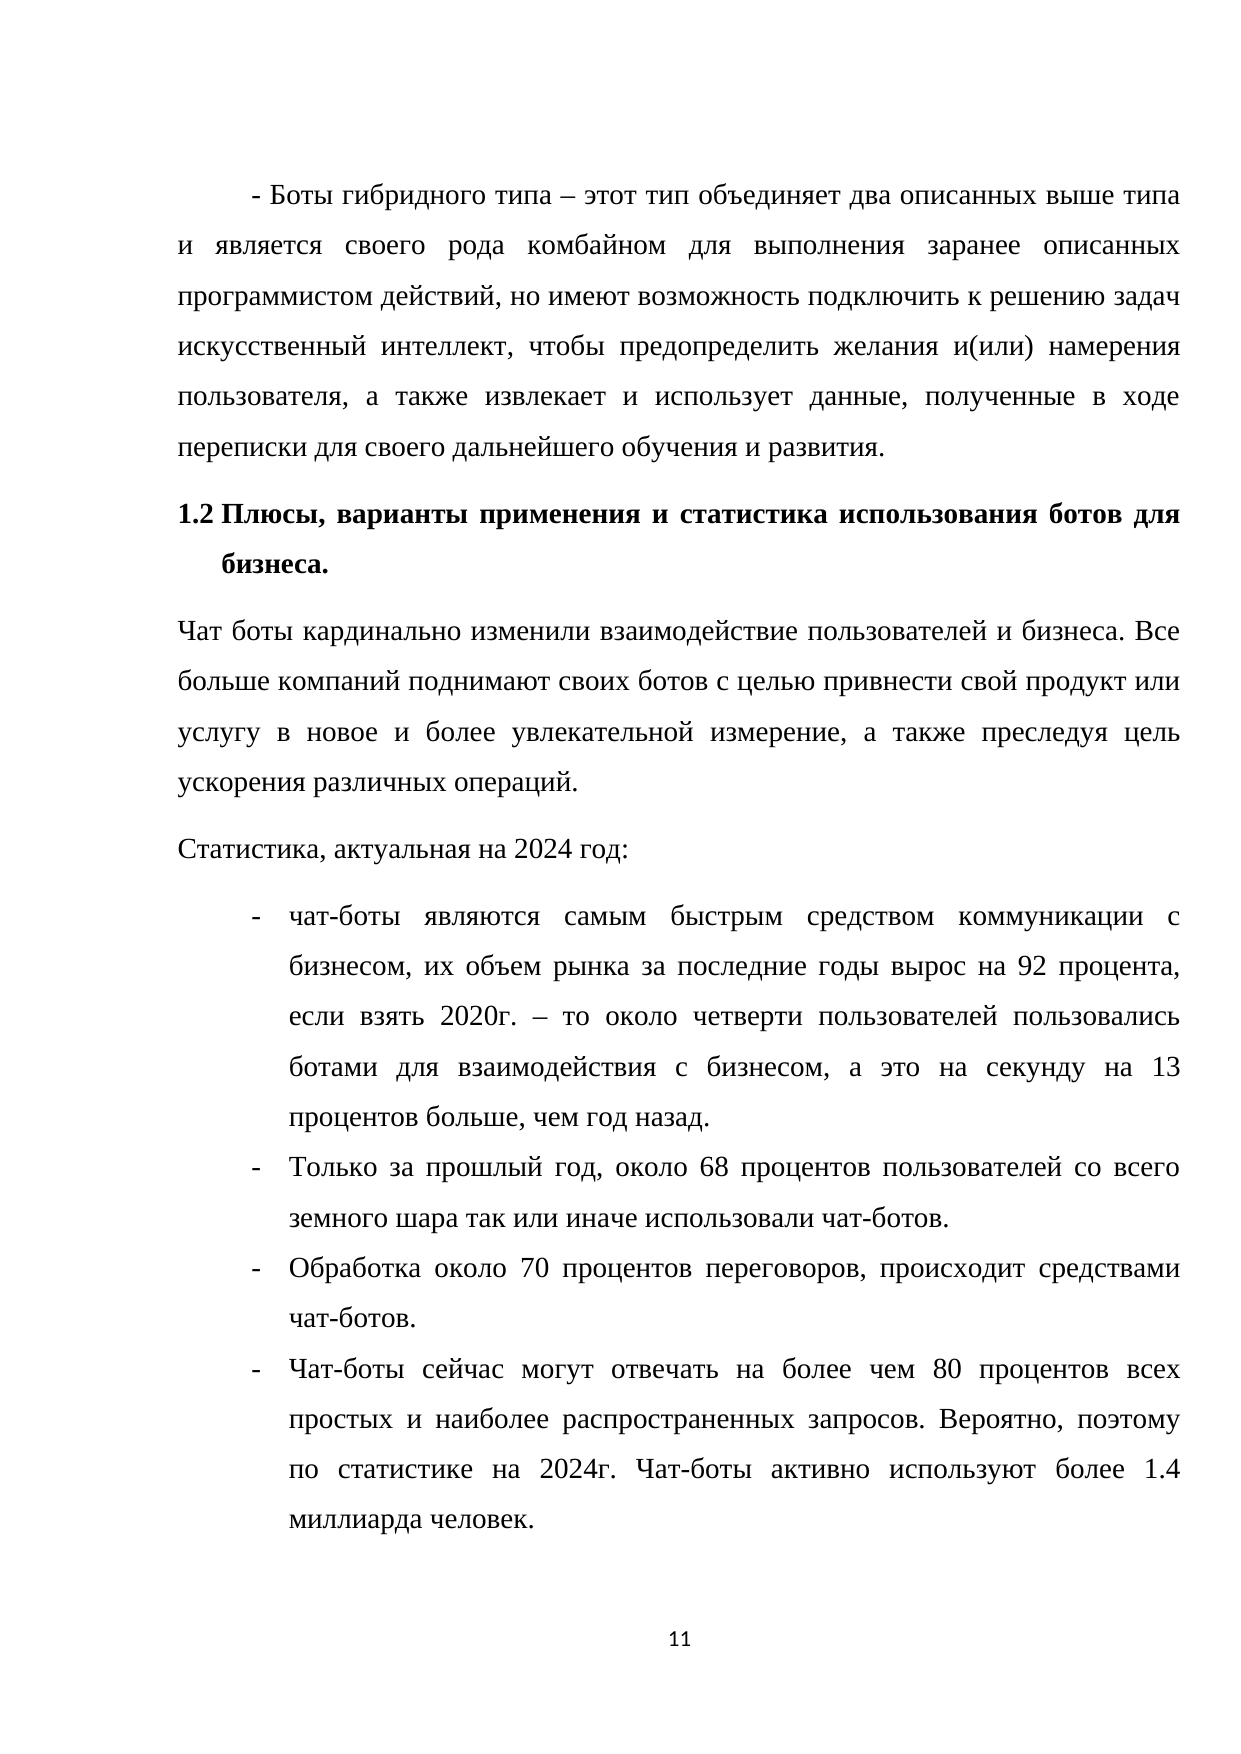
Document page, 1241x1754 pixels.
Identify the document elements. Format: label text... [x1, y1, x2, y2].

text Статистика, актуальная на 2024 год: [177, 831, 1181, 864]
text Чат боты кардинально изменили взаимодействие пользователей и бизнеса. Все больше компаний поднимают своих ботов с целью привнести свой продукт или услугу в новое и более увлекательной измерение, а также преследуя цель ускорения различных операций. [177, 613, 1181, 797]
text - Боты гибридного типа – этот тип объединяет два описанных выше типа и является своего рода комбайном для выполнения заранее описанных программистом действий, но имеют возможность подключить к решению задач искусственный интеллект, чтобы предопределить желания и(или) намерения пользователя, а также извлекает и использует данные, полученные в ходе переписки для своего дальнейшего обучения и развития. [177, 177, 1181, 462]
list Плюсы, варианты применения и статистика использования ботов для бизнеса. [177, 496, 1181, 579]
list Только за прошлый год, около 68 процентов пользователей со всего земного шара так или иначе использовали чат-ботов. [251, 1149, 1181, 1233]
list Чат-боты сейчас могут отвечать на более чем 80 процентов всех простых и наиболее распространенных запросов. Вероятно, поэтому по статистике на 2024г. Чат-боты активно используют более 1.4 миллиарда человек. [251, 1351, 1181, 1535]
list Обработка около 70 процентов переговоров, происходит средствами чат-ботов. [251, 1250, 1181, 1334]
list чат-боты являются самым быстрым средством коммуникации с бизнесом, их объем рынка за последние годы вырос на 92 процента, если взять 2020г. – то около четверти пользователей пользовались ботами для взаимодействия с бизнесом, а это на секунду на 13 процентов больше, чем год назад. [251, 898, 1181, 1133]
